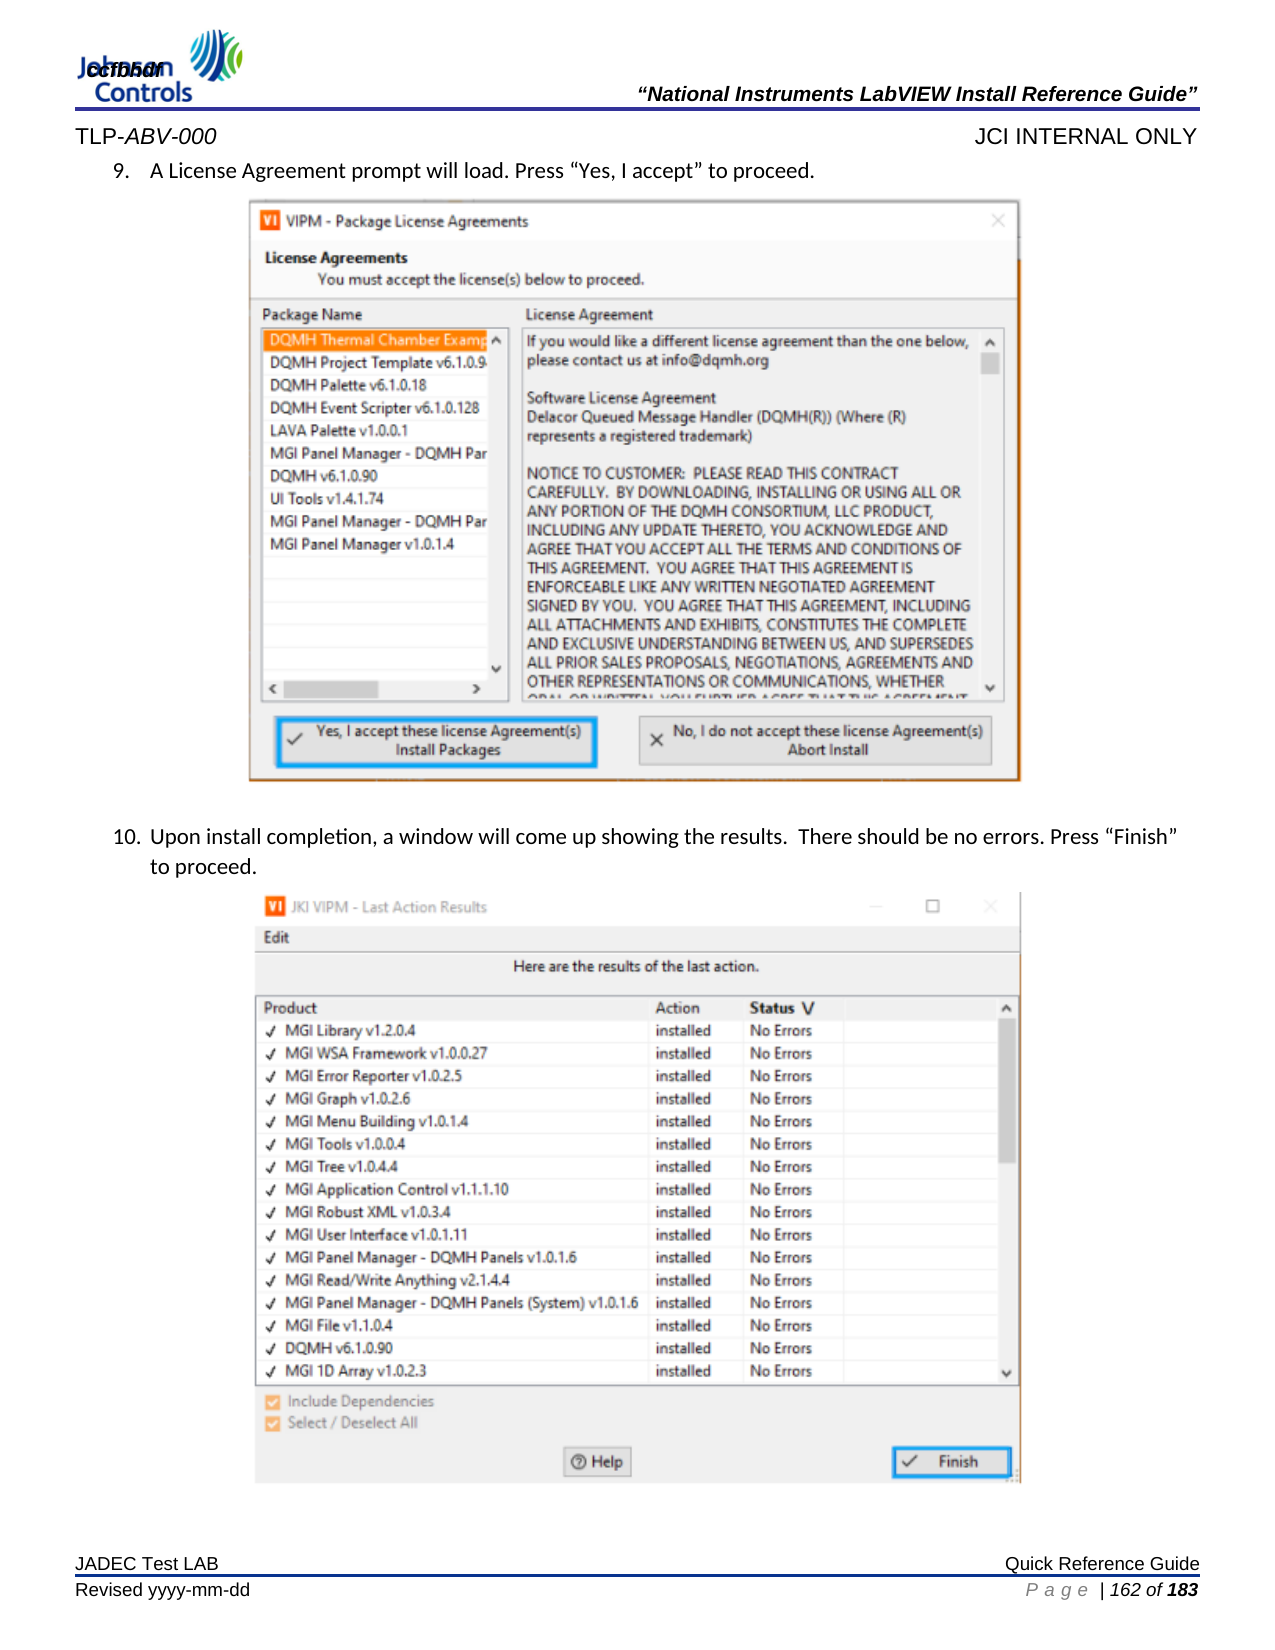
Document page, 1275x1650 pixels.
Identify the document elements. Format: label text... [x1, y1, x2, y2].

picture [252, 892, 1023, 1485]
picture [248, 196, 1027, 788]
list Upon install completion, a window will come up showing the results. There should be no errors. Press “Finish” to proceed. [112, 822, 1200, 880]
picture [76, 26, 246, 105]
list A License Agreement prompt will load. Press “Yes, I accept” to proceed. [112, 156, 1200, 184]
